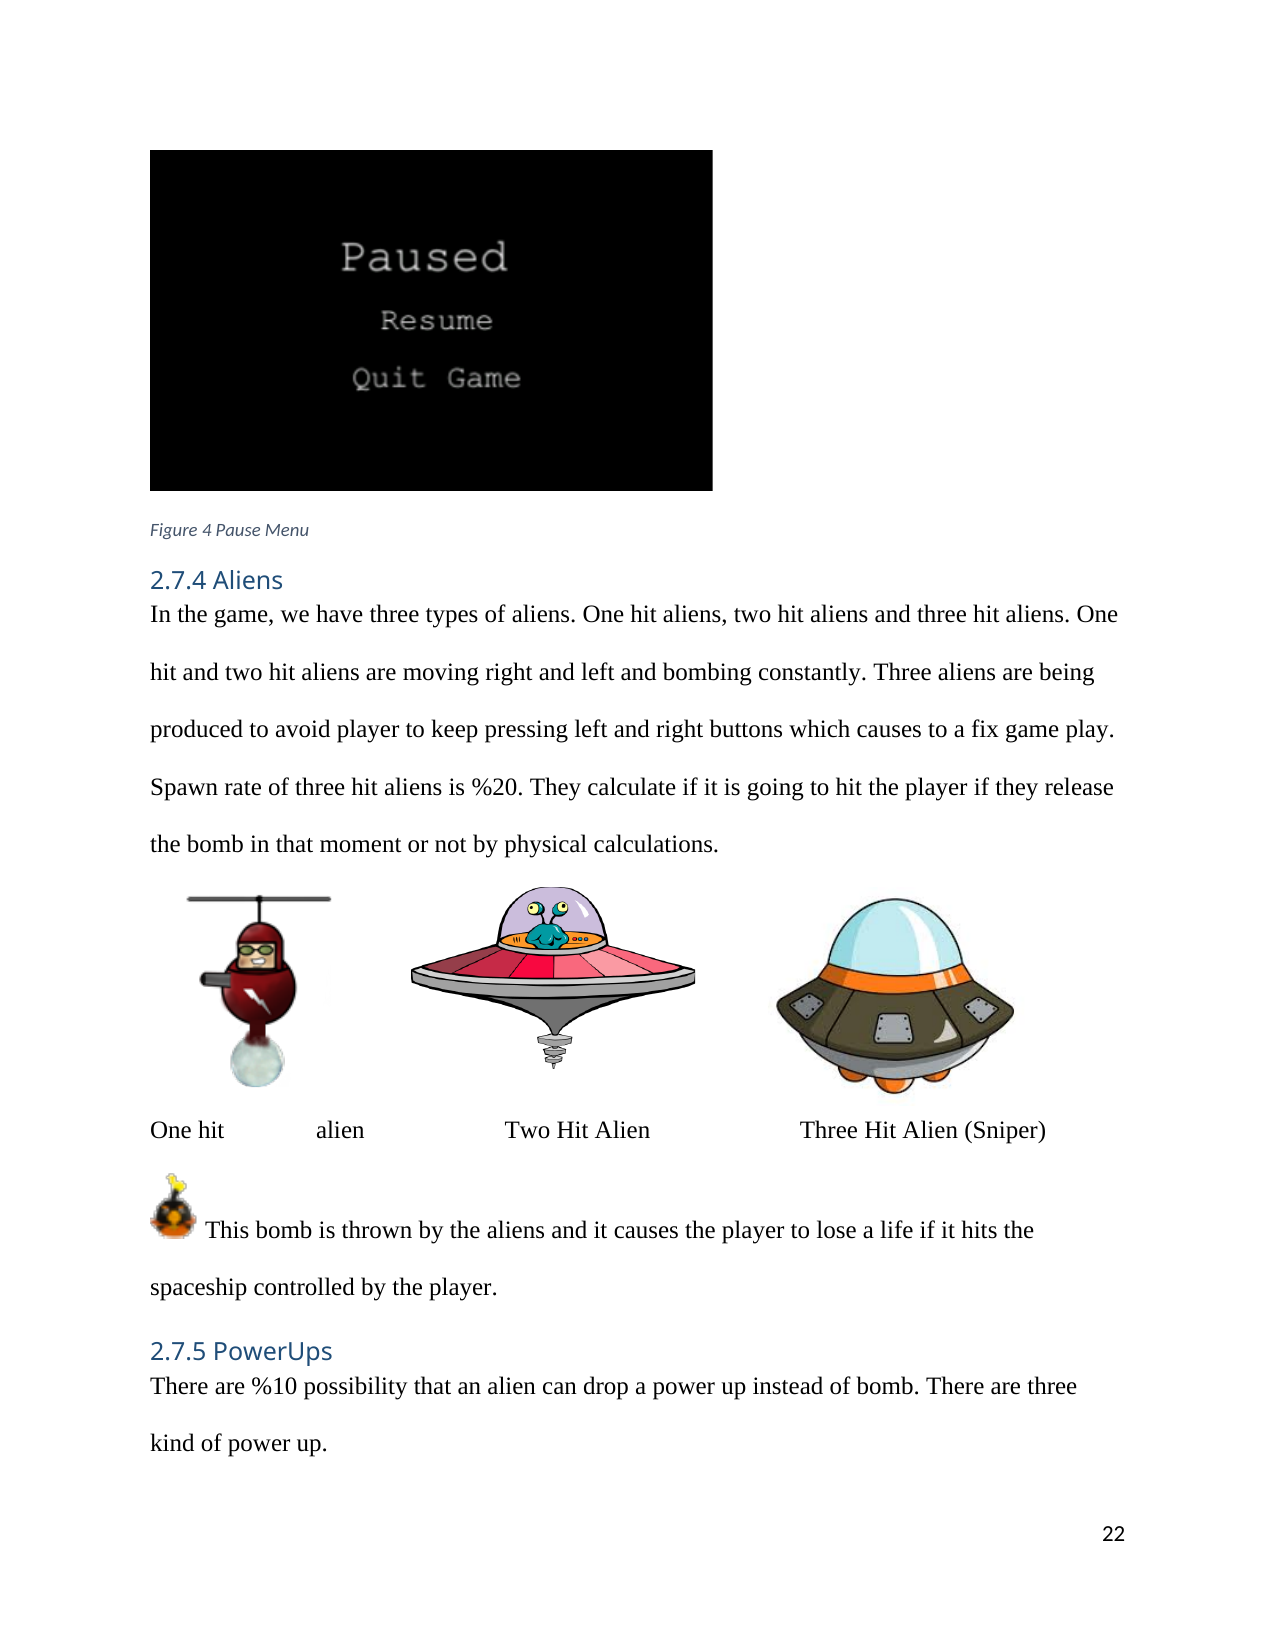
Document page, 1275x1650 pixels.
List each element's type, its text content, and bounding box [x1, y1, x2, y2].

picture [411, 887, 696, 1069]
text One hit alien Two Hit Alien Three Hit Alien (Sniper) [150, 1115, 1125, 1144]
subtitle 2.7.5 PowerUps [150, 1334, 1125, 1368]
picture [184, 887, 332, 1088]
picture [150, 150, 713, 491]
picture [750, 887, 1044, 1106]
text In the game, we have three types of aliens. One hit aliens, two hit aliens and three hit aliens. One hit and two hit aliens are moving right and left and bombing constantly. Three aliens are being produced to avoid player to keep pressing left and right buttons which causes to a fix game play. Spawn rate of three hit aliens is %20. They calculate if it is going to hit the player if they release the bomb in that moment or not by physical calculations. [150, 599, 1125, 858]
text This bomb is thrown by the aliens and it causes the player to lose a life if it hits the spaceship controlled by the player. [150, 1173, 1125, 1301]
text There are %10 possibility that an alien can drop a power up instead of bomb. There are three kind of power up. [150, 1371, 1125, 1457]
subtitle 2.7.4 Aliens [150, 562, 1125, 596]
picture [150, 1172, 199, 1239]
